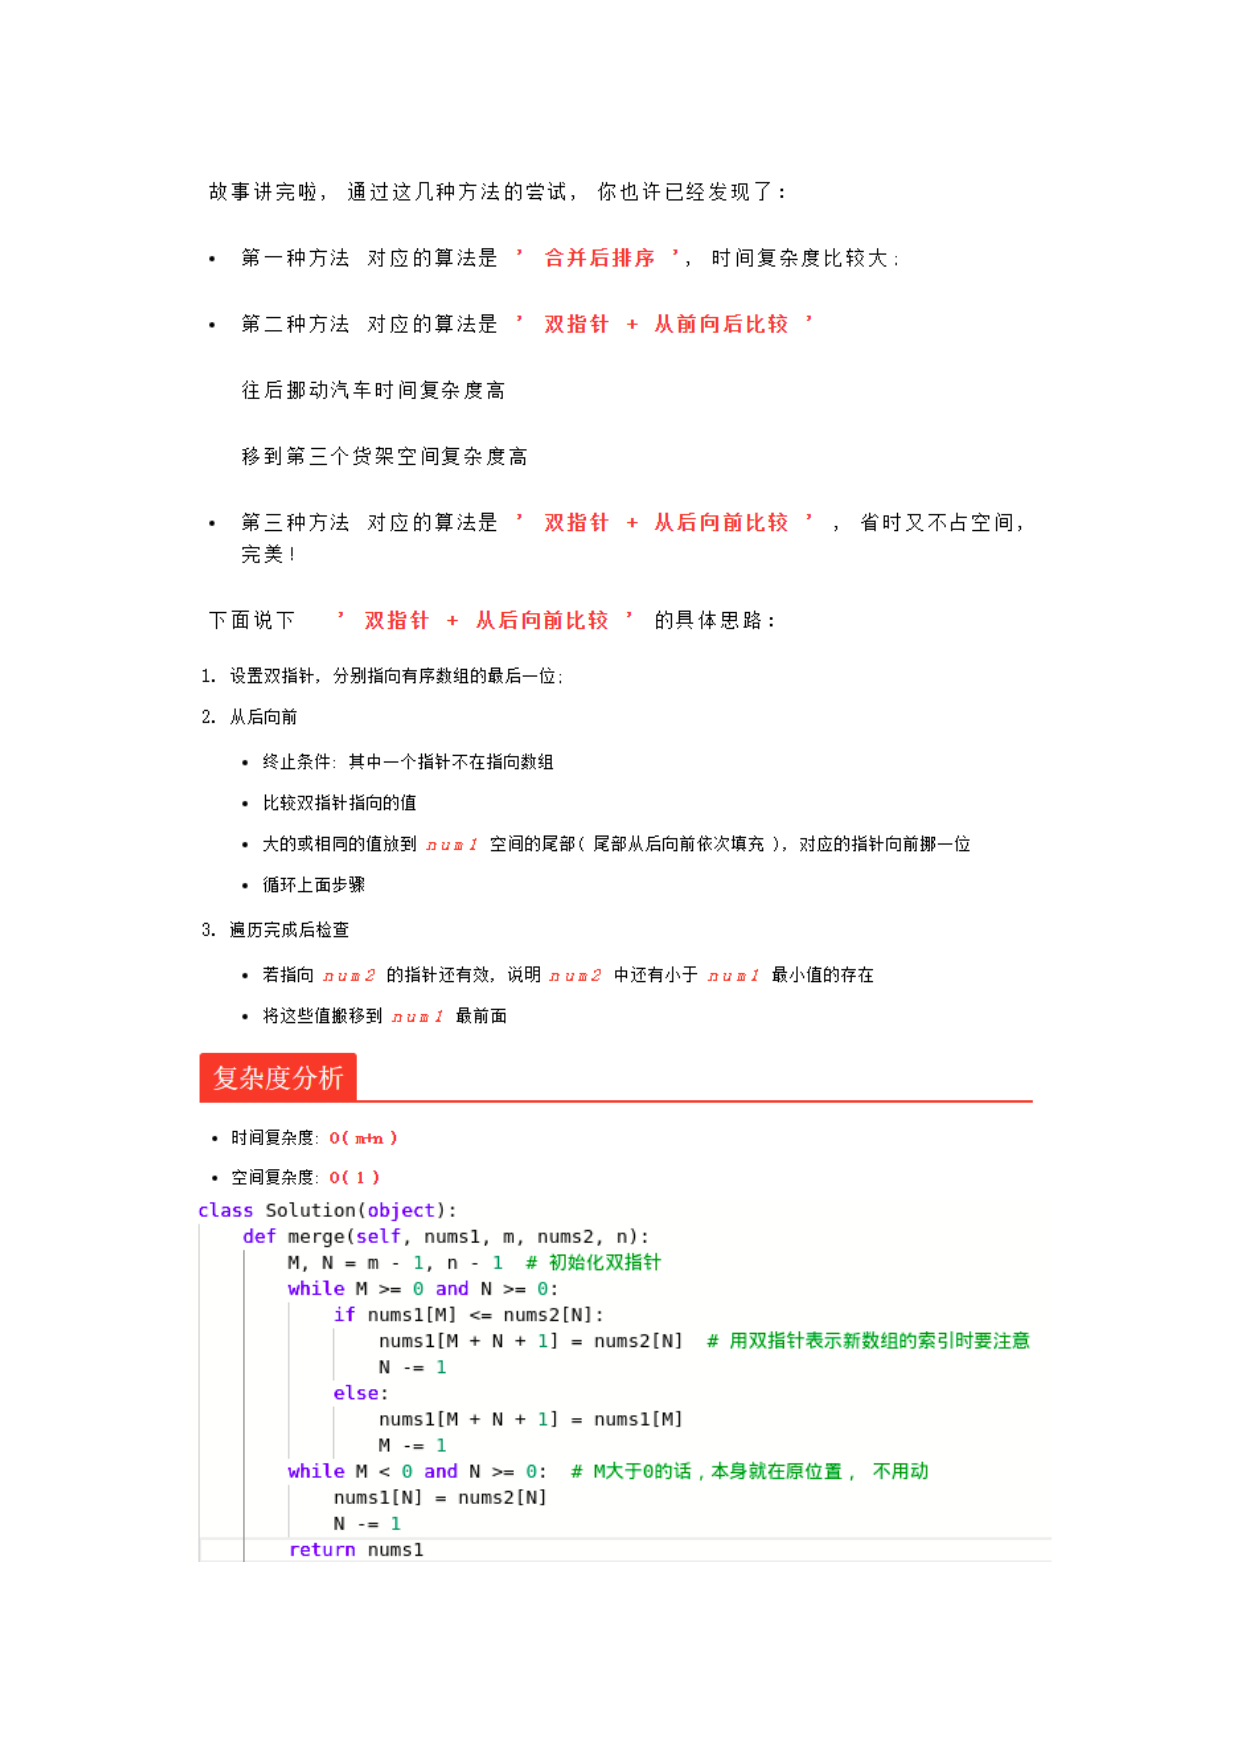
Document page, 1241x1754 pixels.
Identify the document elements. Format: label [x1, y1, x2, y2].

picture [187, 1039, 1052, 1200]
picture [187, 162, 1053, 1034]
picture [187, 1202, 1052, 1562]
